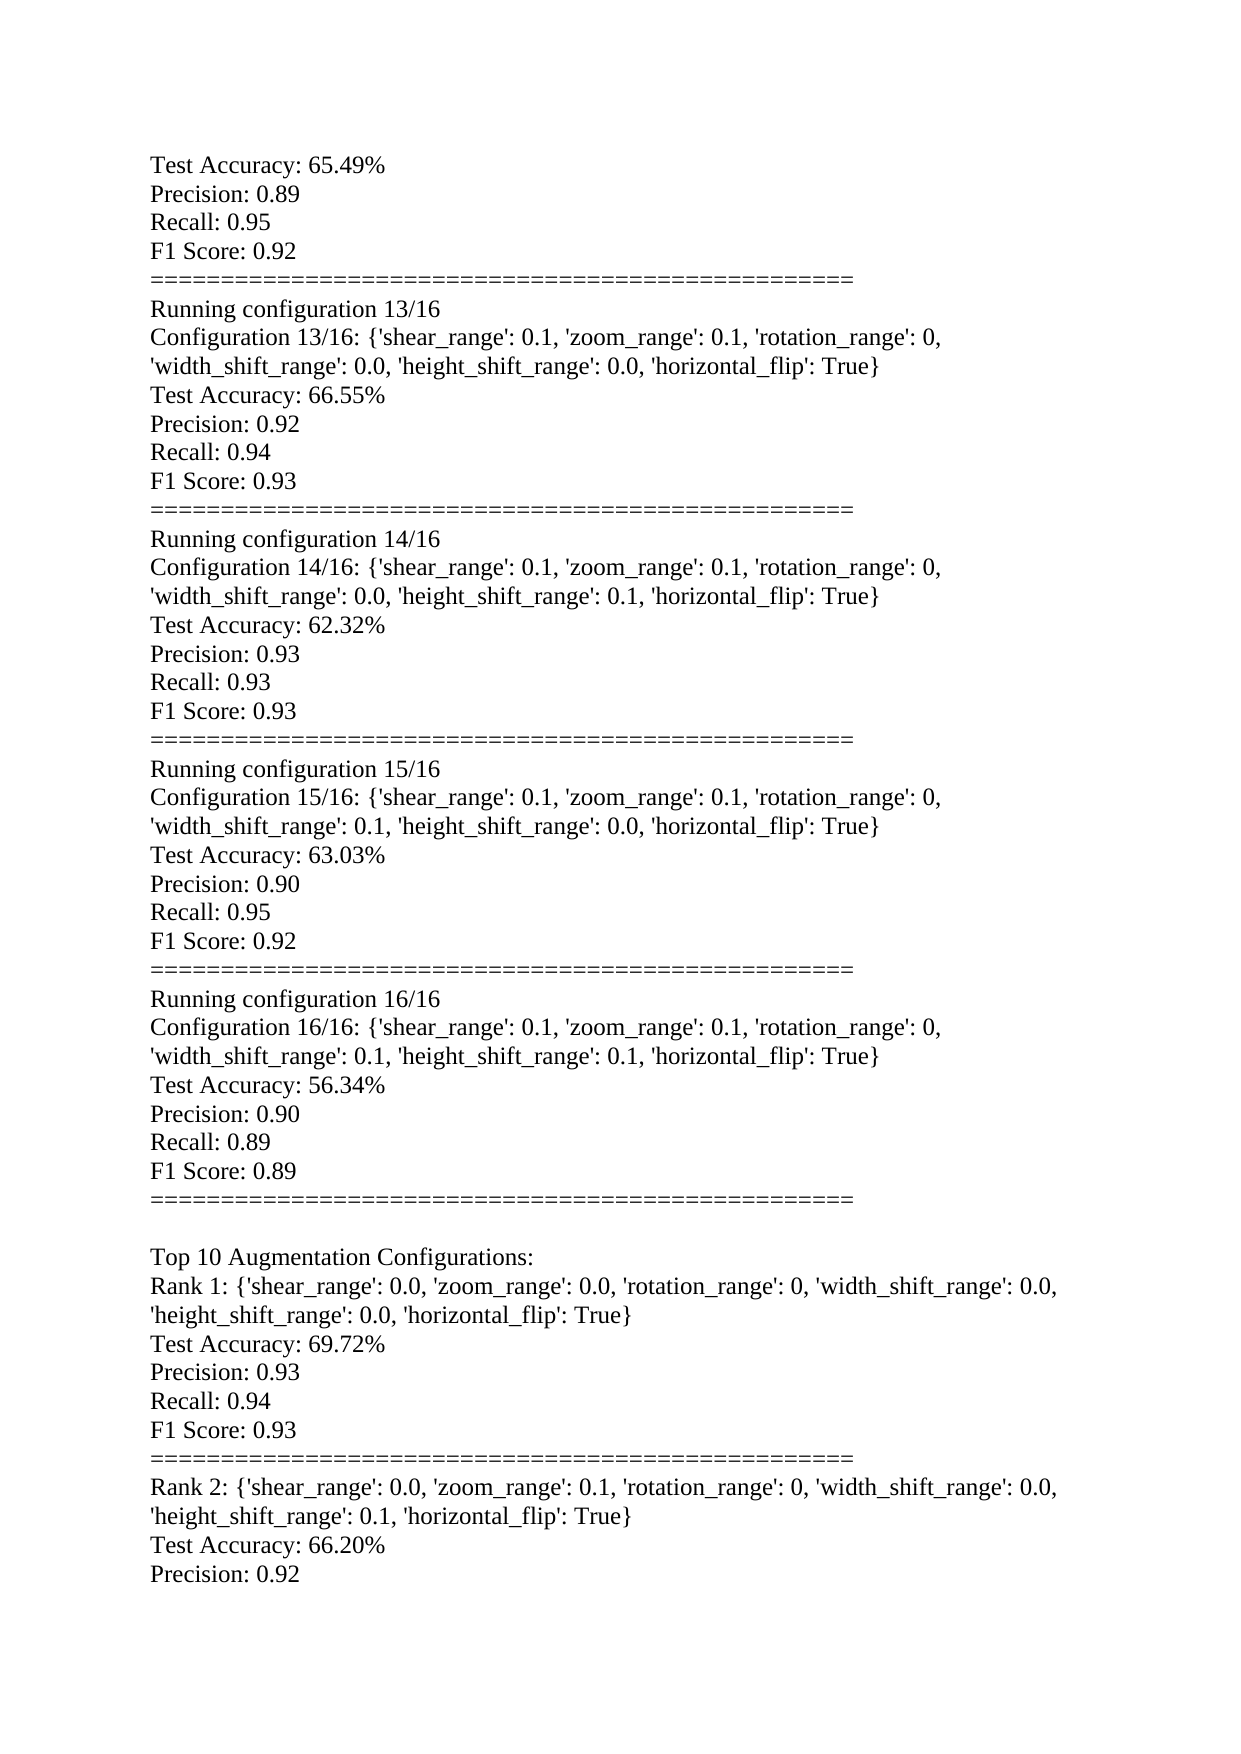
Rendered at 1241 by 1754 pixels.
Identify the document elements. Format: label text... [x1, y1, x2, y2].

text ================================================== [150, 955, 1090, 984]
text Recall: 0.95 [150, 897, 1090, 926]
text Test Accuracy: 56.34% [150, 1070, 1090, 1099]
text ================================================== [150, 1444, 1090, 1472]
text Top 10 Augmentation Configurations: [150, 1242, 1090, 1271]
text Configuration 14/16: {'shear_range': 0.1, 'zoom_range': 0.1, 'rotation_range': 0, 'width_shift_range': 0.0, 'height_shift_range': 0.1, 'horizontal_flip': True} [150, 552, 1090, 610]
text Running configuration 16/16 [150, 984, 1090, 1012]
text Recall: 0.93 [150, 667, 1090, 696]
text ================================================== [150, 1185, 1090, 1214]
text Test Accuracy: 66.20% [150, 1530, 1090, 1559]
text Test Accuracy: 63.03% [150, 840, 1090, 869]
text Recall: 0.95 [150, 207, 1090, 236]
text Configuration 13/16: {'shear_range': 0.1, 'zoom_range': 0.1, 'rotation_range': 0, 'width_shift_range': 0.0, 'height_shift_range': 0.0, 'horizontal_flip': True} [150, 322, 1090, 380]
text F1 Score: 0.93 [150, 1415, 1090, 1444]
text Test Accuracy: 62.32% [150, 610, 1090, 639]
text Test Accuracy: 65.49% [150, 150, 1090, 179]
text Configuration 16/16: {'shear_range': 0.1, 'zoom_range': 0.1, 'rotation_range': 0, 'width_shift_range': 0.1, 'height_shift_range': 0.1, 'horizontal_flip': True} [150, 1012, 1090, 1070]
text F1 Score: 0.92 [150, 236, 1090, 265]
text ================================================== [150, 725, 1090, 754]
text Precision: 0.92 [150, 409, 1090, 437]
text F1 Score: 0.93 [150, 696, 1090, 725]
text Running configuration 15/16 [150, 754, 1090, 782]
text Running configuration 13/16 [150, 294, 1090, 322]
text ================================================== [150, 495, 1090, 524]
text Precision: 0.90 [150, 869, 1090, 897]
text Recall: 0.89 [150, 1127, 1090, 1156]
text Recall: 0.94 [150, 437, 1090, 466]
text Precision: 0.93 [150, 639, 1090, 667]
text Precision: 0.92 [150, 1559, 1090, 1587]
text Running configuration 14/16 [150, 524, 1090, 552]
text Recall: 0.94 [150, 1386, 1090, 1415]
text Rank 2: {'shear_range': 0.0, 'zoom_range': 0.1, 'rotation_range': 0, 'width_shift_range': 0.0, 'height_shift_range': 0.1, 'horizontal_flip': True} [150, 1472, 1090, 1530]
text F1 Score: 0.89 [150, 1156, 1090, 1185]
text ================================================== [150, 265, 1090, 294]
text F1 Score: 0.93 [150, 466, 1090, 495]
text Test Accuracy: 69.72% [150, 1329, 1090, 1357]
text Test Accuracy: 66.55% [150, 380, 1090, 409]
text Precision: 0.93 [150, 1357, 1090, 1386]
text Configuration 15/16: {'shear_range': 0.1, 'zoom_range': 0.1, 'rotation_range': 0, 'width_shift_range': 0.1, 'height_shift_range': 0.0, 'horizontal_flip': True} [150, 782, 1090, 840]
text Precision: 0.89 [150, 179, 1090, 207]
text Precision: 0.90 [150, 1099, 1090, 1127]
text Rank 1: {'shear_range': 0.0, 'zoom_range': 0.0, 'rotation_range': 0, 'width_shift_range': 0.0, 'height_shift_range': 0.0, 'horizontal_flip': True} [150, 1271, 1090, 1329]
text F1 Score: 0.92 [150, 926, 1090, 955]
